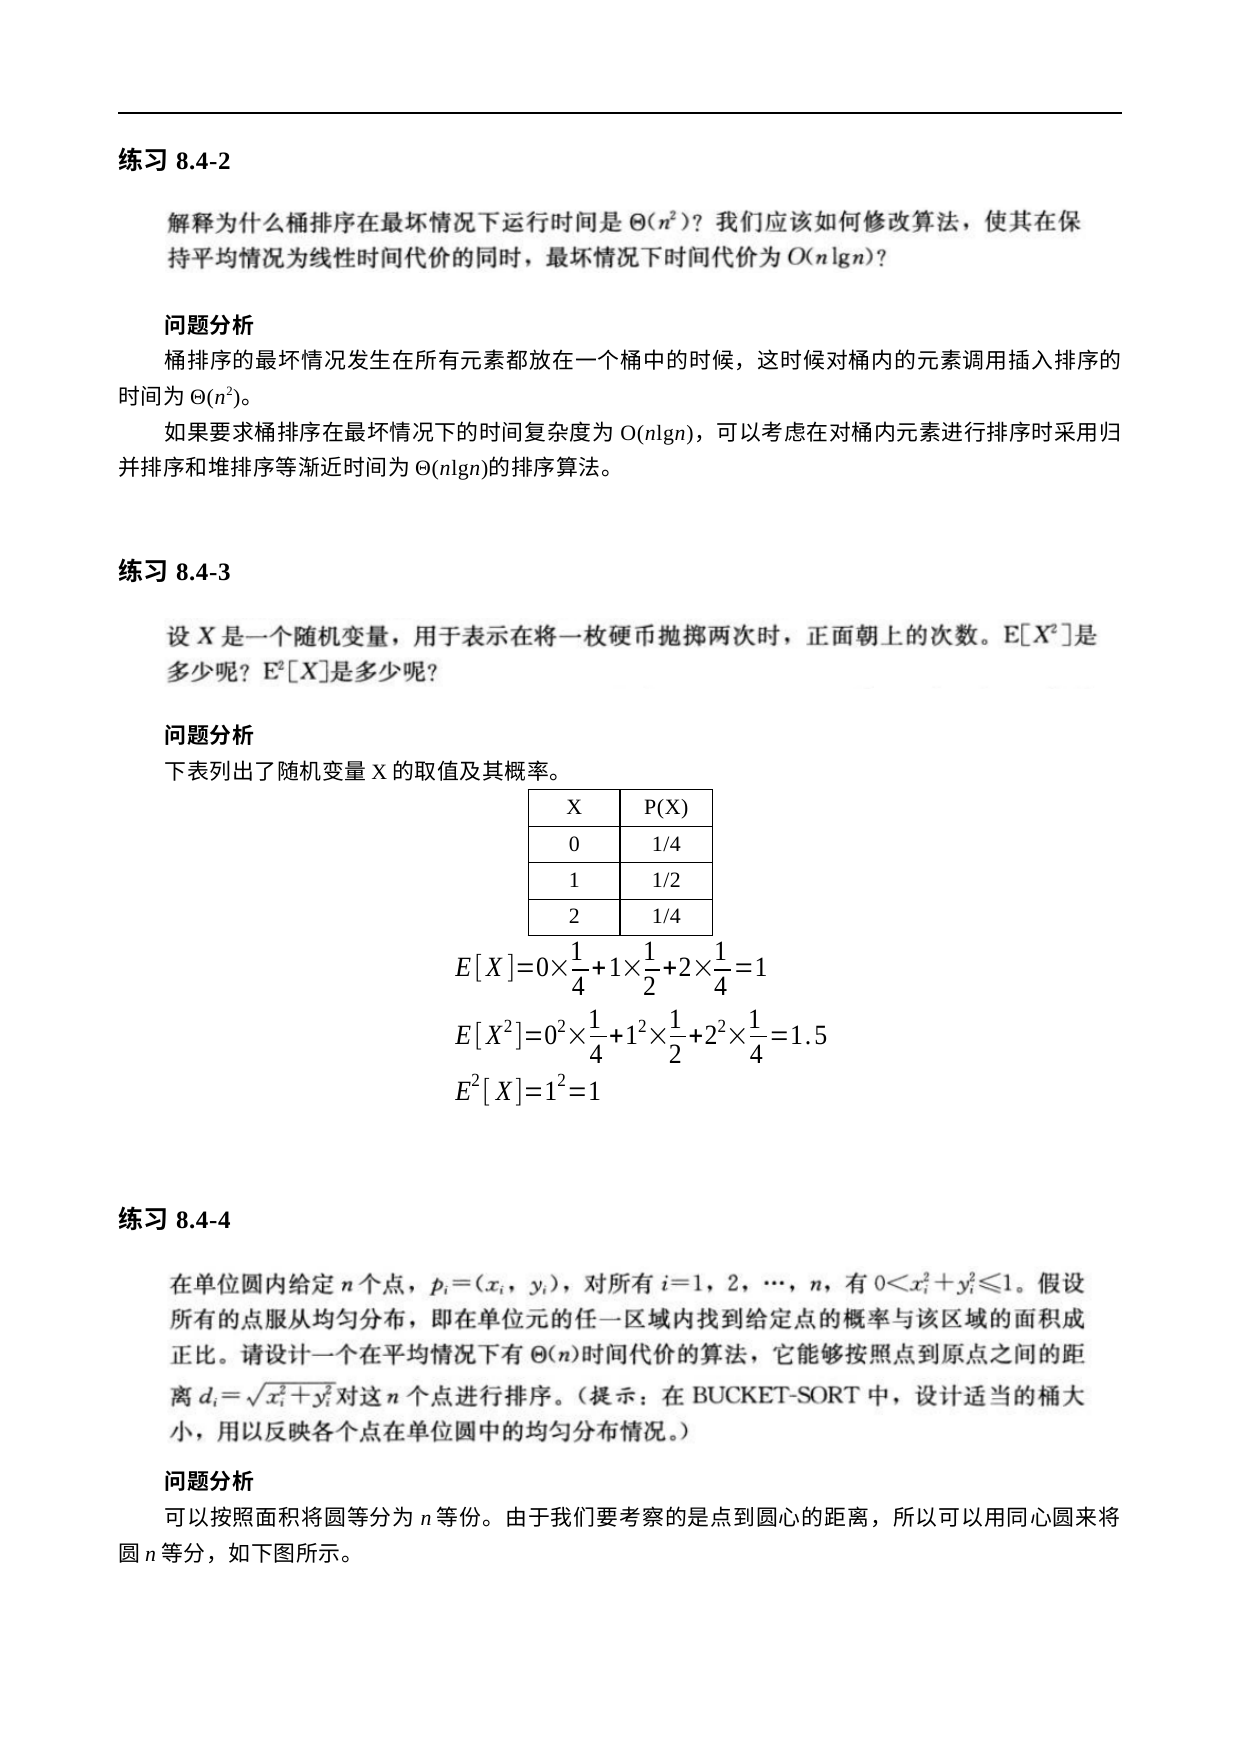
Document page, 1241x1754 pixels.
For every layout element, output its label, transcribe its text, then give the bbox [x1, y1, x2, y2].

subtitle 练习 8.4-3 [118, 537, 1122, 602]
subtitle 练习 8.4-4 [118, 1185, 1122, 1250]
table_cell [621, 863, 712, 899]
text 问题分析 [118, 718, 1122, 751]
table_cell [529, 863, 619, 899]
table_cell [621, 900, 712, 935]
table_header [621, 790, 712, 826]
picture [164, 618, 1101, 689]
text 如果要求桶排序在最坏情况下的时间复杂度为O(nlgn)，可以考虑在对桶内元素进行排序时采用归并排序和堆排序等渐近时间为Θ(nlgn)的排序算法。 [118, 414, 1122, 482]
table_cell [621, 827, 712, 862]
text 下表列出了随机变量X的取值及其概率。 [118, 754, 1122, 786]
text 问题分析 [118, 307, 1122, 340]
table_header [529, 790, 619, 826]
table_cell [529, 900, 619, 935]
text 可以按照面积将圆等分为n等份。由于我们要考察的是点到圆心的距离，所以可以用同心圆来将圆n等分，如下图所示。 [118, 1499, 1122, 1568]
picture [164, 1266, 1094, 1447]
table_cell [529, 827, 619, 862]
text 问题分析 [118, 1464, 1122, 1496]
text 桶排序的最坏情况发生在所有元素都放在一个桶中的时候，这时候对桶内的元素调用插入排序的时间为Θ(n2)。 [118, 343, 1122, 411]
picture [164, 207, 1086, 273]
subtitle 练习 8.4-2 [118, 126, 1122, 191]
